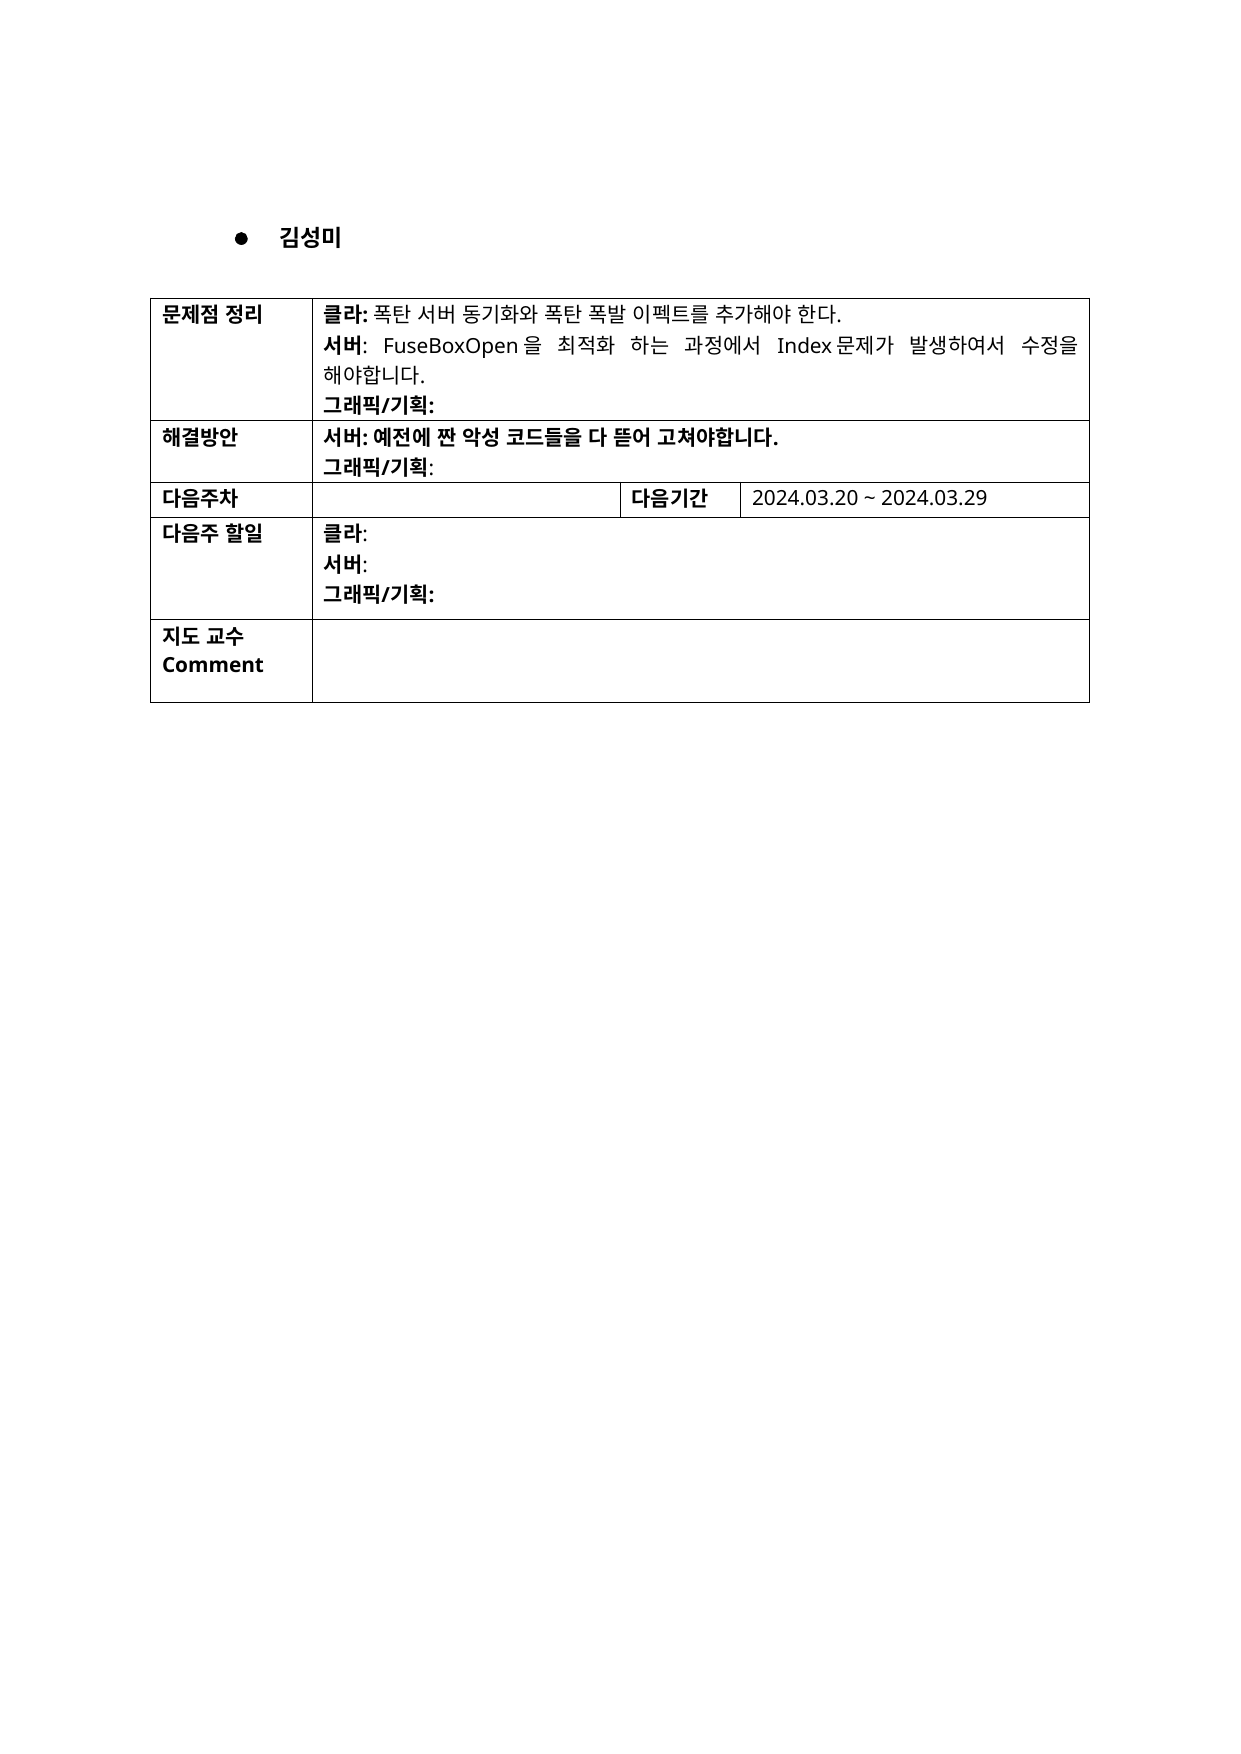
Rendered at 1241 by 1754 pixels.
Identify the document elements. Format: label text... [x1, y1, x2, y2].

table_cell 2024.03.20 ~ 2024.03.29 [741, 483, 1089, 517]
table_cell 클라: 서버: 그래픽/기획: [313, 518, 1089, 619]
table_cell 다음기간 [621, 483, 740, 517]
table_cell 지도 교수 Comment [151, 620, 312, 702]
table_cell [313, 620, 1089, 702]
table_header 클라: 폭탄 서버 동기화와 폭탄 폭발 이펙트를 추가해야 한다. 서버: FuseBoxOpen을 최적화 하는 과정에서 Index문제가 발생하여서 수정을 해야합니다. 그래픽/기획: [313, 299, 1089, 420]
table_cell 다음주 할일 [151, 518, 312, 619]
table_header 문제점 정리 [151, 299, 312, 420]
list 김성미 [233, 219, 1090, 281]
table_cell 해결방안 [151, 421, 312, 482]
table_cell [313, 483, 620, 517]
table_cell 다음주차 [151, 483, 312, 517]
table_cell 서버: 예전에 짠 악성 코드들을 다 뜯어 고쳐야합니다. 그래픽/기획: [313, 421, 1089, 482]
